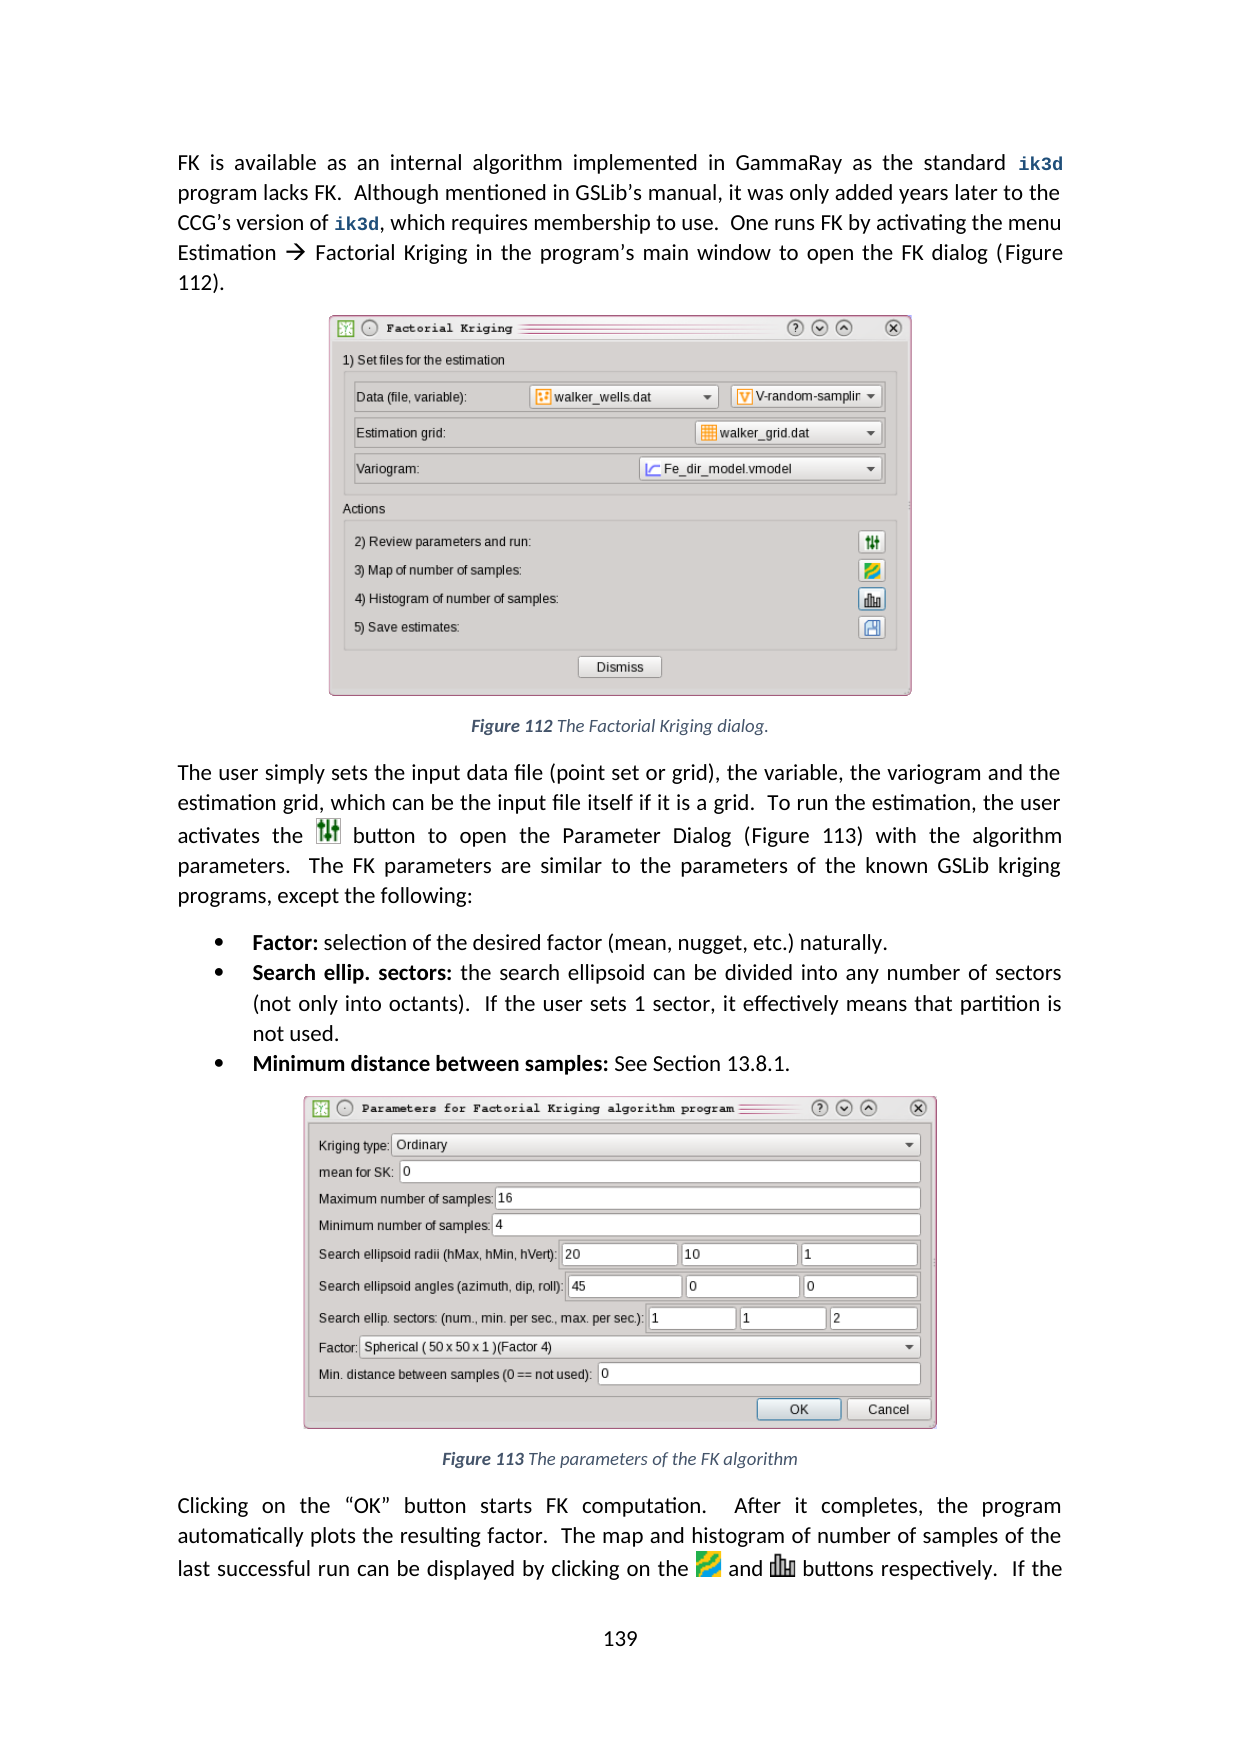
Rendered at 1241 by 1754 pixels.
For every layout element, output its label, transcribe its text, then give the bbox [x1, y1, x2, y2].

picture [317, 819, 340, 843]
picture [303, 1096, 937, 1429]
picture [712, 1570, 722, 1577]
text FK is available as an internal algorithm implemented in GammaRay as the standard ik3d program lacks FK. Although mentioned in GSLib’s manual, it was only added years later to the CCG’s version of ik3d, which requires membership to use. One runs FK by activating the menu Estimation Factorial Kriging in the program’s main window to open the FK dialog (Figure 112). [177, 148, 1063, 296]
text Figure 113 The parameters of the FK algorithm [177, 1447, 1063, 1470]
text Figure 112 The Factorial Kriging dialog. [177, 714, 1063, 737]
list Minimum distance between samples: See Section 13.8.1. [215, 1049, 1063, 1077]
picture [328, 315, 912, 696]
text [177, 1491, 1063, 1582]
picture [770, 1551, 796, 1577]
text The user simply sets the input data file (point set or grid), the variable, the variogram and the estimation grid, which can be the input file itself if it is a grid. To run the estimation, the user activates the button to open the Parameter Dialog (Figure 113) with the algorithm parameters. The FK parameters are similar to the parameters of the known GSLib kriging programs, except the following: [177, 758, 1063, 909]
picture [696, 1551, 722, 1577]
list Factor: selection of the desired factor (mean, nugget, etc.) naturally. [215, 928, 1063, 956]
list Search ellip. sectors: the search ellipsoid can be divided into any number of sectors (not only into octants). If the user sets 1 sector, it effectively means that partition is not used. [215, 958, 1063, 1047]
